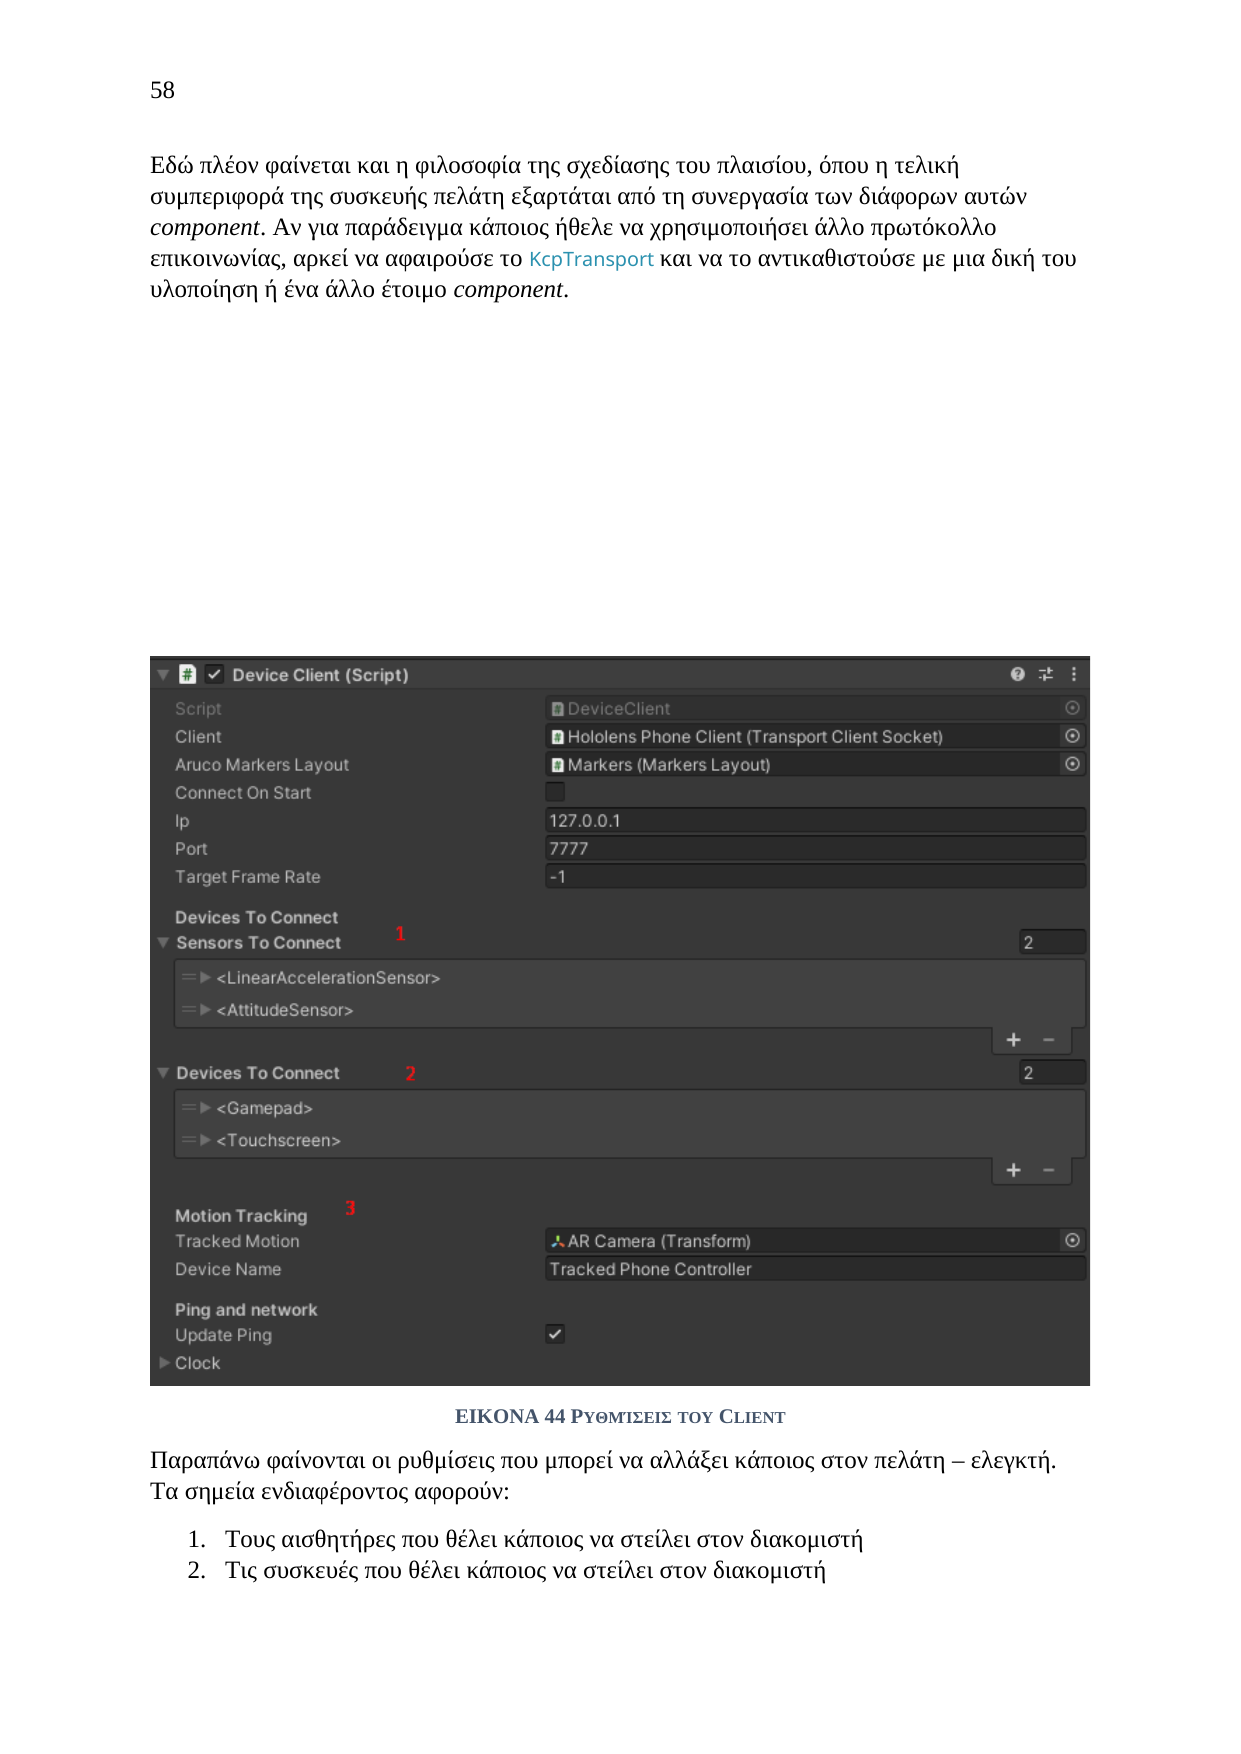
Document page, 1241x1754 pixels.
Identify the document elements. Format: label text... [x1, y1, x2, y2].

list Τους αισθητήρες που θέλει κάποιος να στείλει στον διακομιστή [187, 1524, 1090, 1552]
text ΕΙΚΟΝΑ 44 Ρυθμίσεις του Client [150, 1404, 1090, 1428]
picture [150, 656, 1091, 1386]
text Παραπάνω φαίνονται οι ρυθμίσεις που μπορεί να αλλάξει κάποιος στον πελάτη – ελεγκτή. Τα σημεία ενδιαφέροντος αφορούν: [150, 1445, 1090, 1505]
text Εδώ πλέον φαίνεται και η φιλοσοφία της σχεδίασης του πλαισίου, όπου η τελική συμπεριφορά της συσκευής πελάτη εξαρτάται από τη συνεργασία των διάφορων αυτών component. Αν για παράδειγμα κάποιος ήθελε να χρησιμοποιήσει άλλο πρωτόκολλο επικοινωνίας, αρκεί να αφαιρούσε το KcpTransport και να το αντικαθιστούσε με μια δική του υλοποίηση ή ένα άλλο έτοιμο component. [150, 150, 1090, 303]
list Τις συσκευές που θέλει κάποιος να στείλει στον διακομιστή [187, 1555, 1090, 1583]
